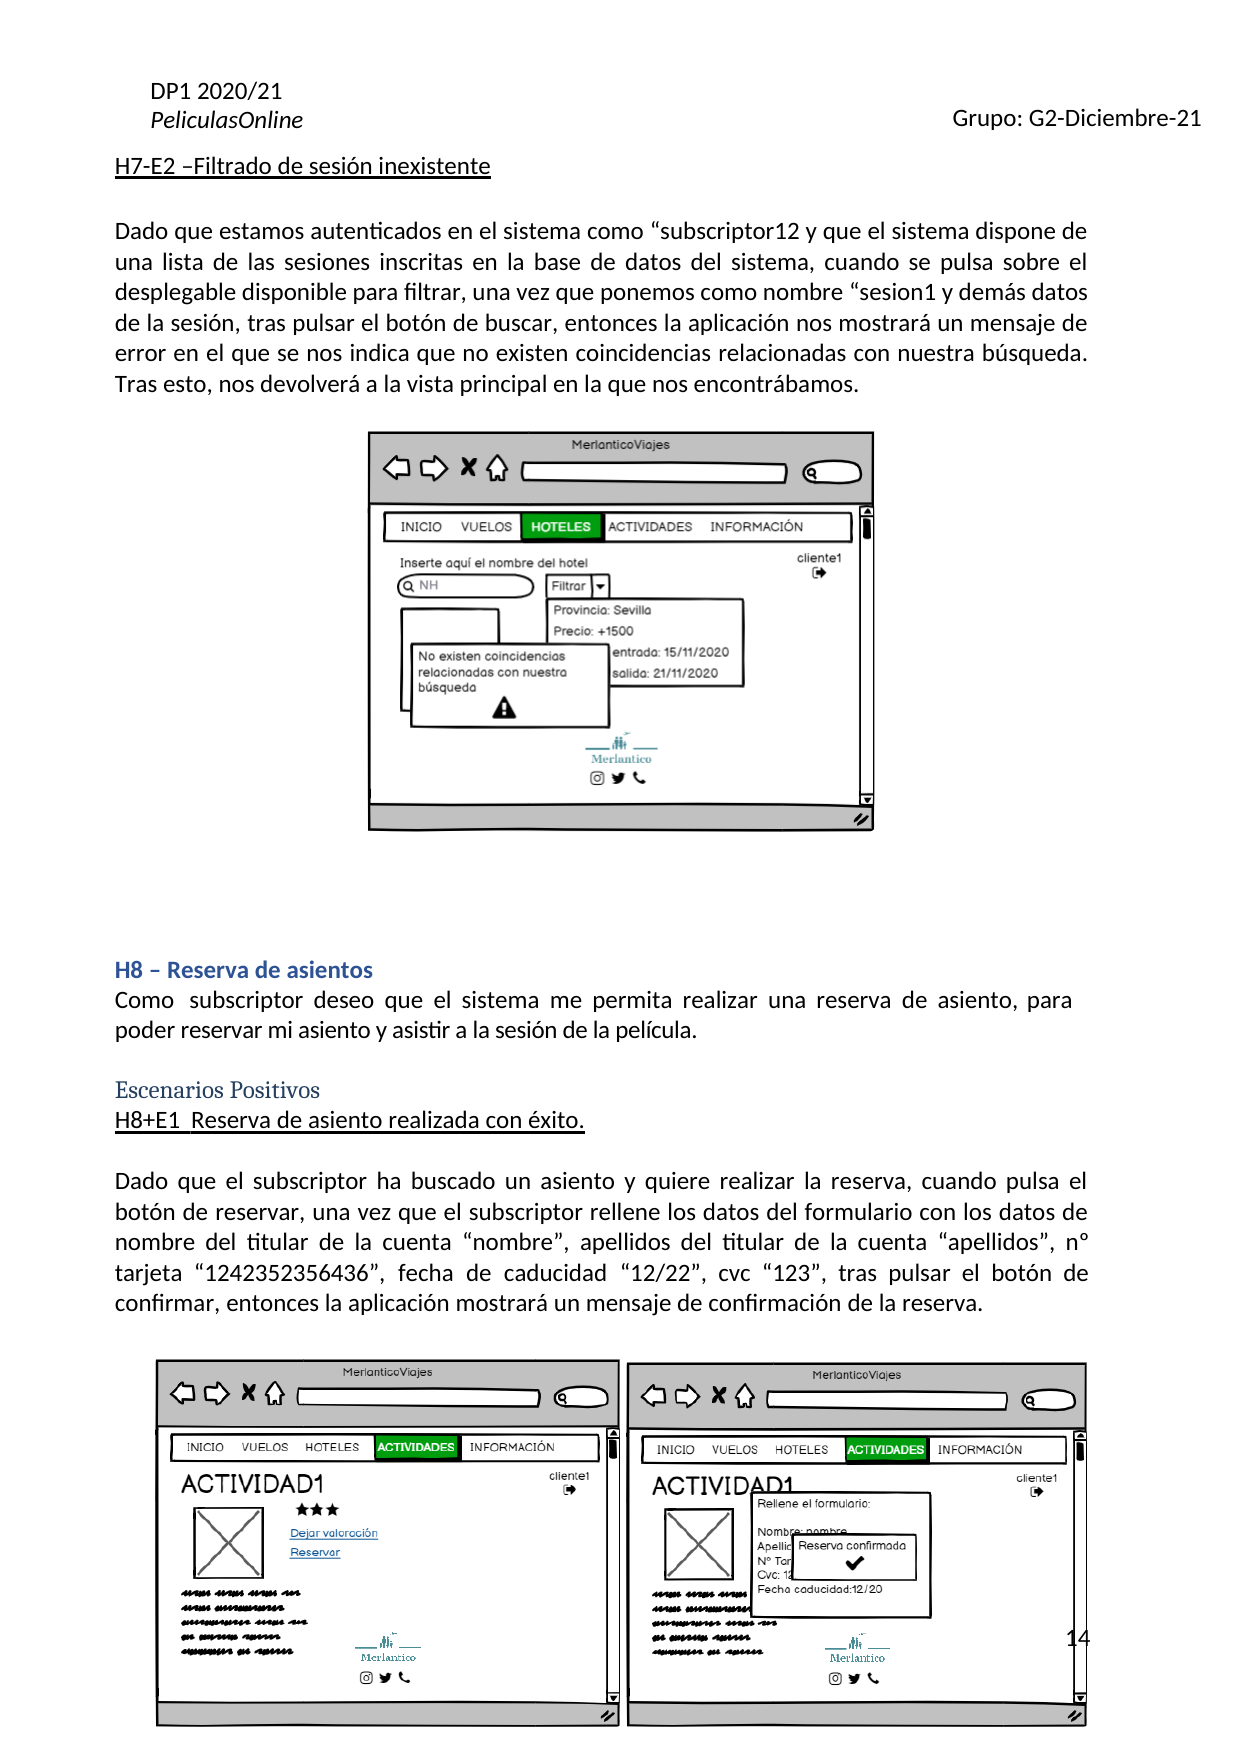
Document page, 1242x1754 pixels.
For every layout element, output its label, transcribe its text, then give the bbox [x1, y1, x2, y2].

picture [155, 1359, 620, 1727]
text Dado que el subscriptor ha buscado un asiento y quiere realizar la reserva, cuando pulsa el botón de reservar, una vez que el subscriptor rellene los datos del formulario con los datos de nombre del titular de la cuenta “nombre”, apellidos del titular de la cuenta “apellidos”, nº tarjeta “1242352356436”, fecha de caducidad “12/22”, cvc “123”, tras pulsar el botón de confirmar, entonces la aplicación mostrará un mensaje de confirmación de la reserva. [114, 1165, 1089, 1318]
text H7-E2 –Filtrado de sesión inexistente [63, 150, 1200, 181]
text Dado que estamos autenticados en el sistema como “subscriptor12 y que el sistema dispone de una lista de las sesiones inscritas en la base de datos del sistema, cuando se pulsa sobre el desplegable disponible para filtrar, una vez que ponemos como nombre “sesion1 y demás datos de la sesión, tras pulsar el botón de buscar, entonces la aplicación nos mostrará un mensaje de error en el que se nos indica que no existen coincidencias relacionadas con nuestra búsqueda. Tras esto, nos devolverá a la vista principal en la que nos encontrábamos. [114, 215, 1089, 398]
picture [626, 1362, 1087, 1727]
text H8+E1 Reserva de asiento realizada con éxito. [114, 1104, 1200, 1135]
picture [367, 431, 875, 832]
subtitle Escenarios Positivos [39, 1076, 1200, 1104]
text poder reservar mi asiento y asistir a la sesión de la película. [114, 1014, 1200, 1045]
subtitle H8 – Reserva de asientos [63, 954, 1200, 984]
text Como subscriptor deseo que el sistema me permita realizar una reserva de asiento, para [114, 984, 1200, 1014]
